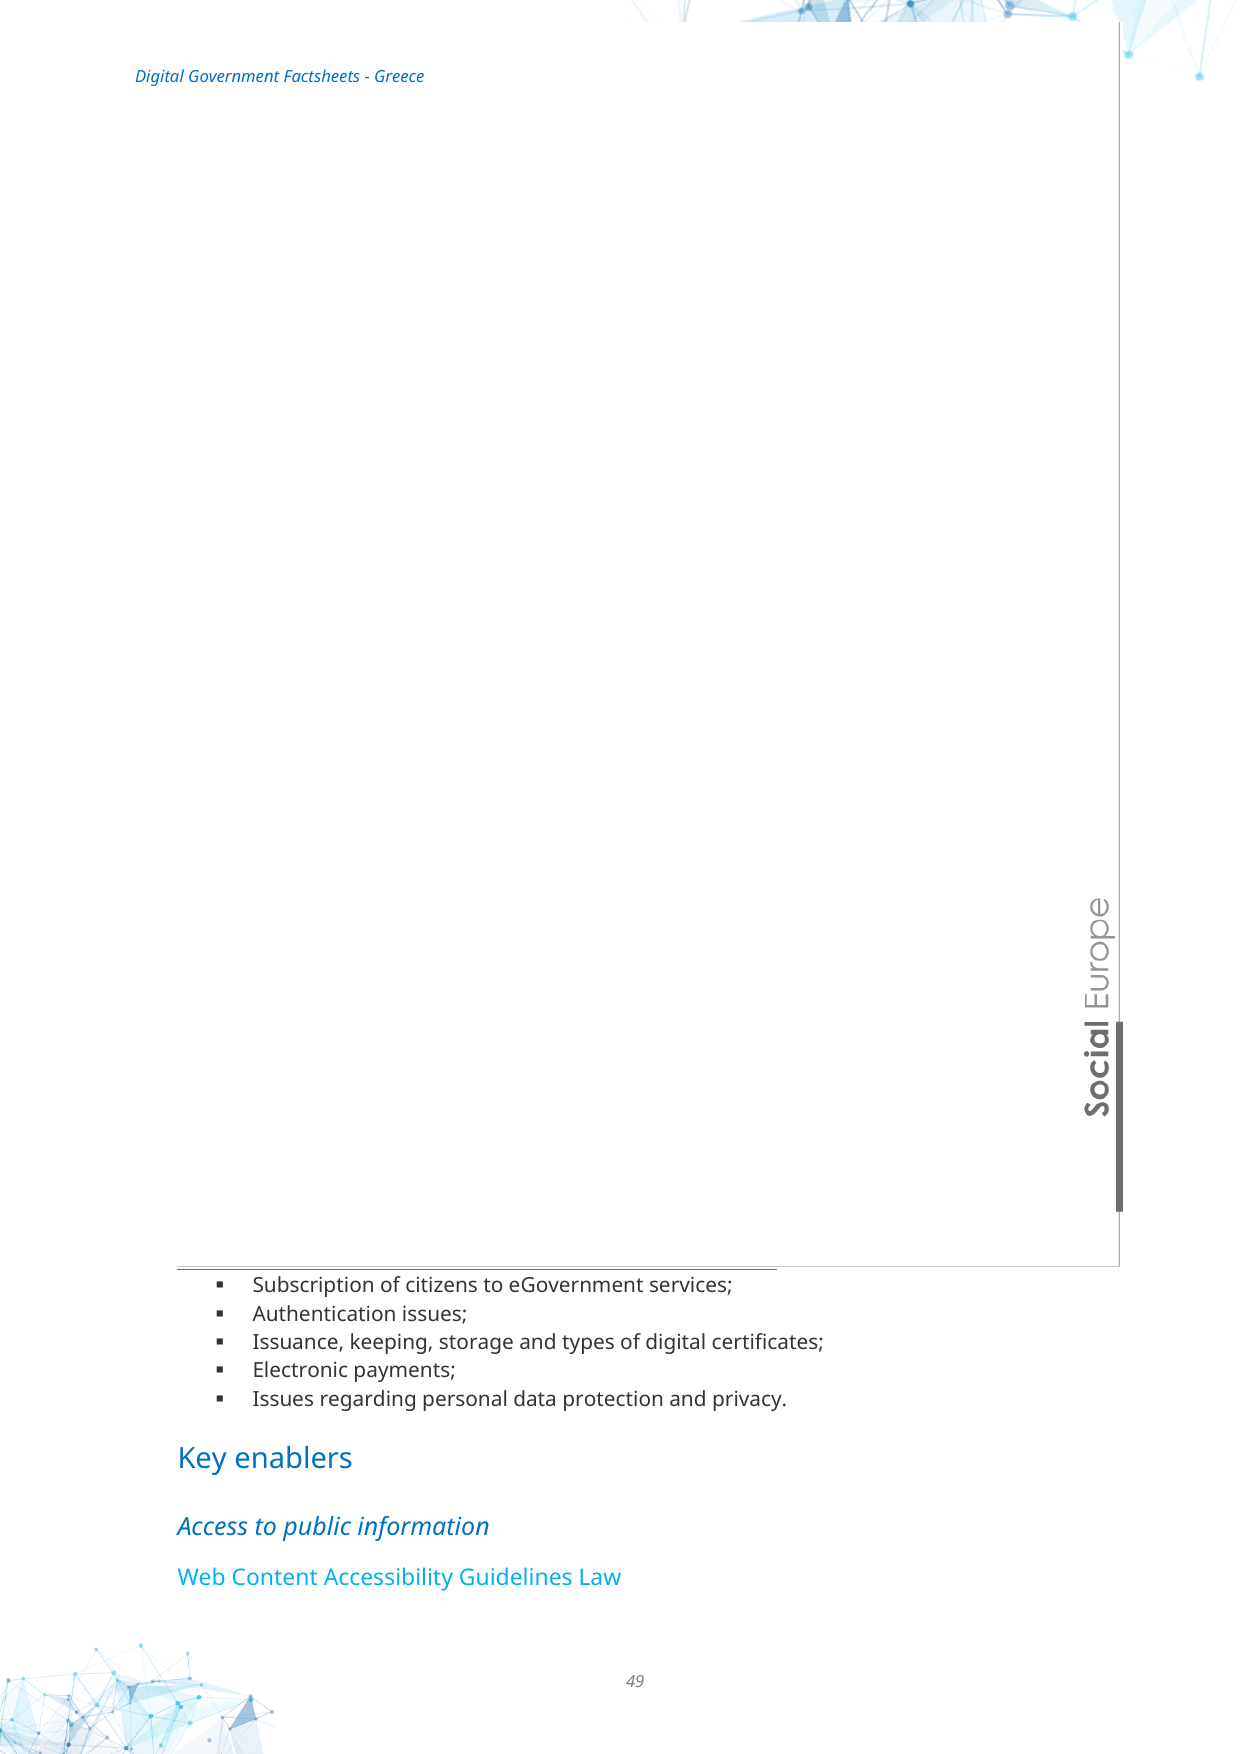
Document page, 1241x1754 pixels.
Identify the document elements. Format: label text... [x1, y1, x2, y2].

list Electronic payments; [215, 1356, 1092, 1384]
list Subscription of citizens to eGovernment services; [215, 1270, 1092, 1299]
list Authentication issues; [215, 1299, 1092, 1327]
picture [177, 22, 1123, 1267]
list Issuance, keeping, storage and types of digital certificates; [215, 1327, 1092, 1356]
subtitle Access to public information [177, 1508, 1092, 1542]
subtitle Key enablers [177, 1437, 1092, 1477]
subtitle Web Content Accessibility Guidelines Law [177, 1561, 1092, 1592]
list Issues regarding personal data protection and privacy. [215, 1384, 1092, 1412]
